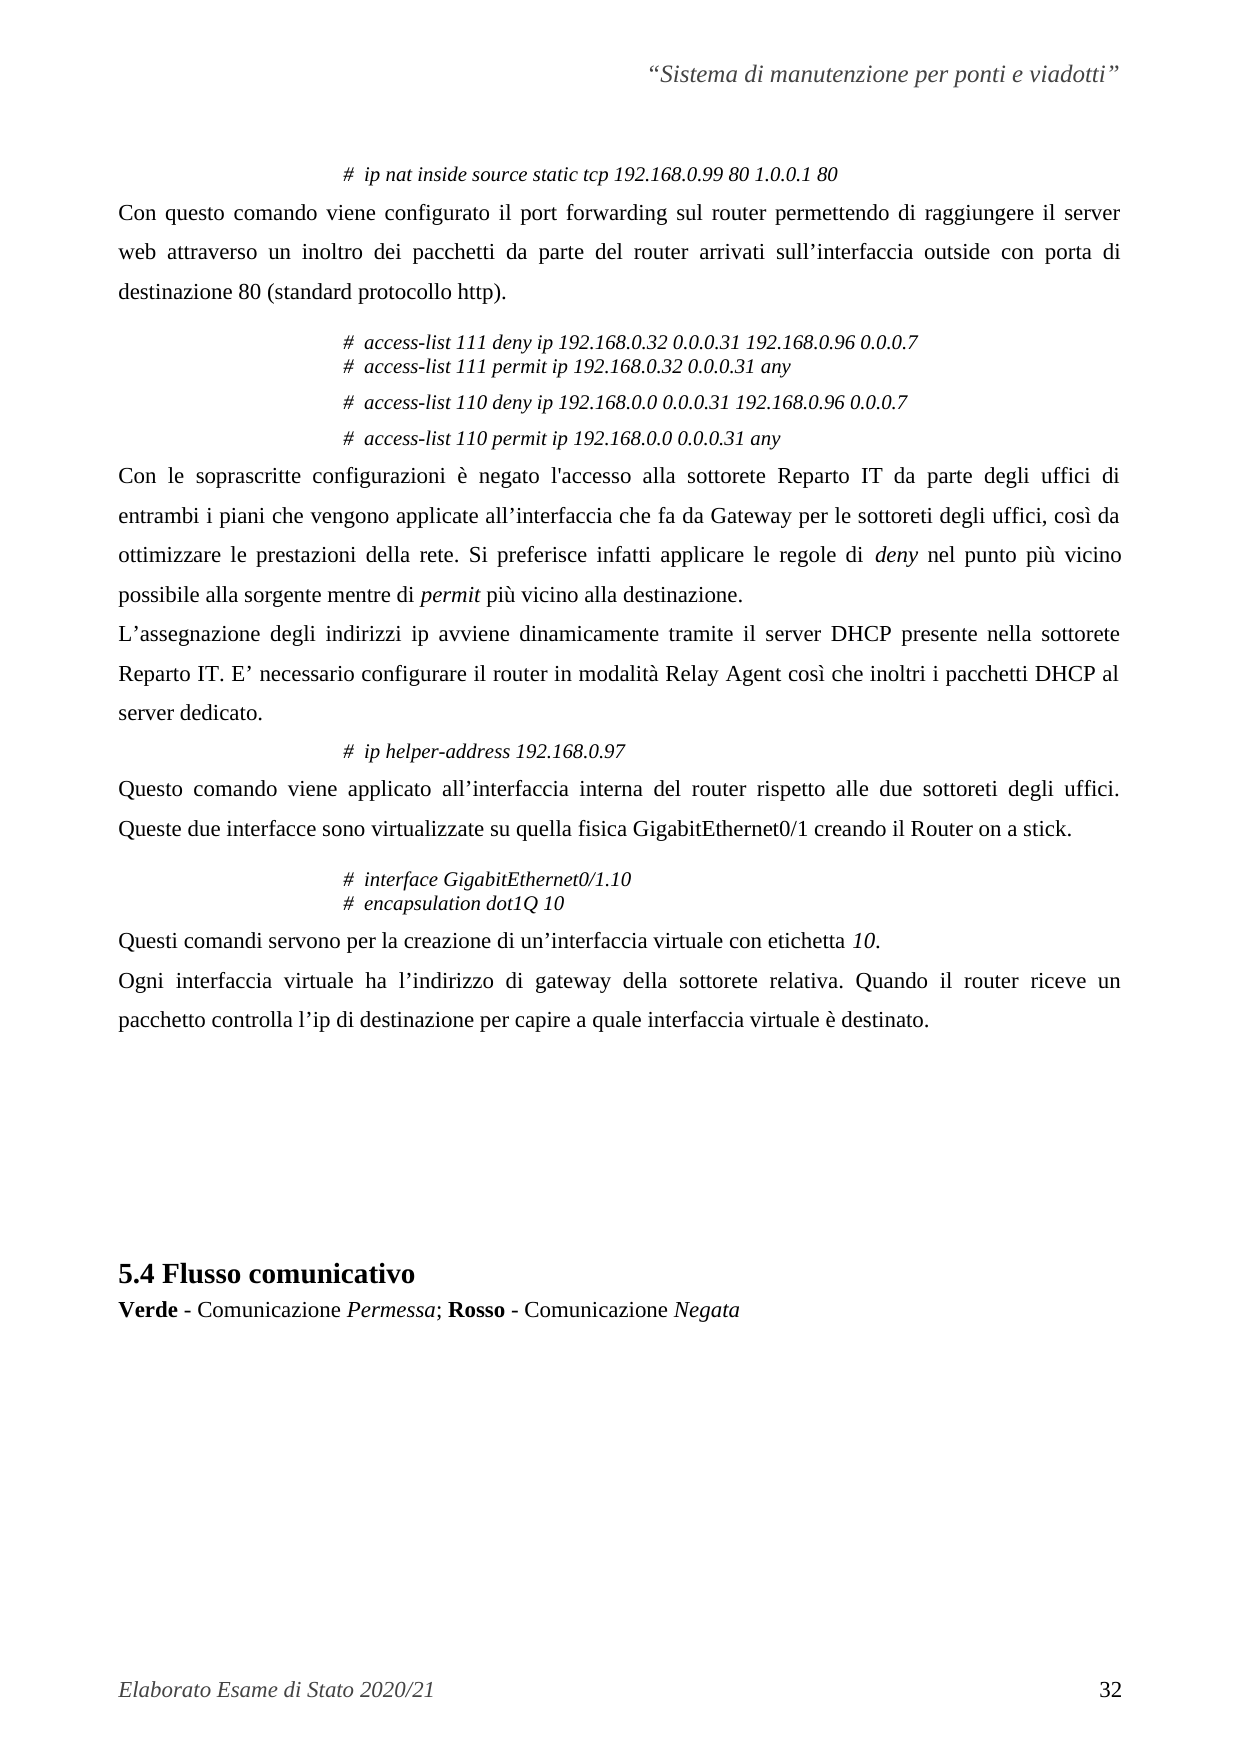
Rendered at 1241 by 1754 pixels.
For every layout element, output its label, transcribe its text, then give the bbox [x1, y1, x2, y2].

text Con le soprascritte configurazioni è negato l'accesso alla sottorete Reparto IT da parte degli uffici di entrambi i piani che vengono applicate all’interfaccia che fa da Gateway per le sottoreti degli uffici, così da ottimizzare le prestazioni della rete. Si preferisce infatti applicare le regole di deny nel punto più vicino possibile alla sorgente mentre di permit più vicino alla destinazione. [118, 463, 1122, 607]
subtitle 5.4 Flusso comunicativo [118, 1256, 1122, 1290]
text # access-list 110 deny ip 192.168.0.0 0.0.0.31 192.168.0.96 0.0.0.7 [343, 390, 1122, 414]
text Ogni interfaccia virtuale ha l’indirizzo di gateway della sottorete relativa. Quando il router riceve un pacchetto controlla l’ip di destinazione per capire a quale interfaccia virtuale è destinato. [118, 967, 1122, 1033]
text # ip nat inside source static tcp 192.168.0.99 80 1.0.0.1 80 [268, 162, 1122, 186]
text # access-list 110 permit ip 192.168.0.0 0.0.0.31 any [343, 426, 1122, 450]
text # encapsulation dot1Q 10 [343, 891, 1122, 915]
text Con questo comando viene configurato il port forwarding sul router permettendo di raggiungere il server web attraverso un inoltro dei pacchetti da parte del router arrivati sull’interfaccia outside con porta di destinazione 80 (standard protocollo http). [118, 199, 1122, 304]
text Questi comandi servono per la creazione di un’interfaccia virtuale con etichetta 10. [118, 928, 1122, 954]
text L’assegnazione degli indirizzi ip avviene dinamicamente tramite il server DHCP presente nella sottorete Reparto IT. E’ necessario configurare il router in modalità Relay Agent così che inoltri i pacchetti DHCP al server dedicato. [118, 621, 1122, 726]
text # access-list 111 permit ip 192.168.0.32 0.0.0.31 any [343, 354, 1122, 378]
text Verde - Comunicazione Permessa; Rosso - Comunicazione Negata [118, 1296, 1122, 1322]
text # ip helper-address 192.168.0.97 [343, 739, 1122, 763]
text # interface GigabitEthernet0/1.10 [343, 867, 1122, 891]
text Questo comando viene applicato all’interfaccia interna del router rispetto alle due sottoreti degli uffici. Queste due interfacce sono virtualizzate su quella fisica GigabitEthernet0/1 creando il Router on a stick. [118, 776, 1122, 841]
text # access-list 111 deny ip 192.168.0.32 0.0.0.31 192.168.0.96 0.0.0.7 [343, 330, 1122, 354]
